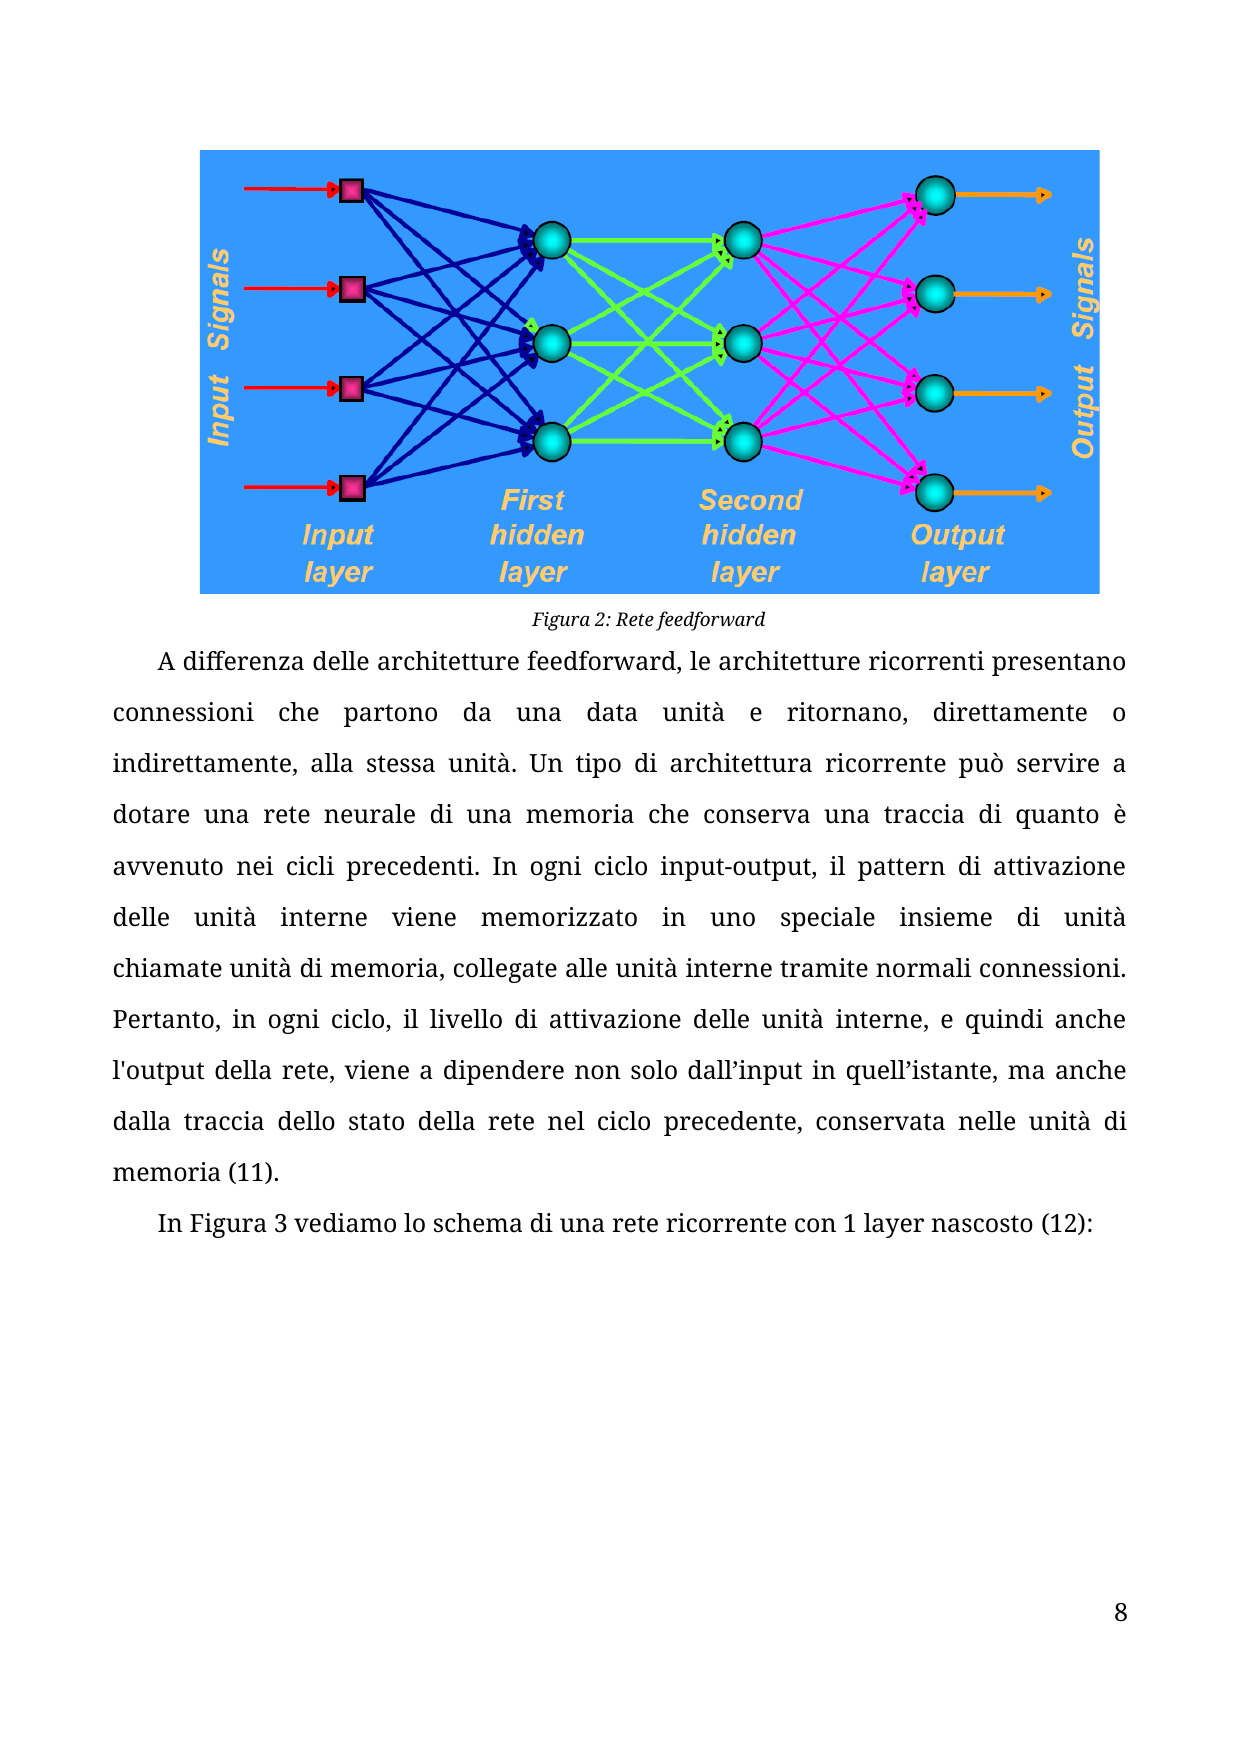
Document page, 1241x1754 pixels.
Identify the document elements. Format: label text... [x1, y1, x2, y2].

picture [199, 150, 1100, 594]
text A differenza delle architetture feedforward, le architetture ricorrenti presentano connessioni che partono da una data unità e ritornano, direttamente o indirettamente, alla stessa unità. Un tipo di architettura ricorrente può servire a dotare una rete neurale di una memoria che conserva una traccia di quanto è avvenuto nei cicli precedenti. In ogni ciclo input-output, il pattern di attivazione delle unità interne viene memorizzato in uno speciale insieme di unità chiamate unità di memoria, collegate alle unità interne tramite normali connessioni. Pertanto, in ogni ciclo, il livello di attivazione delle unità interne, e quindi anche l'output della rete, viene a dipendere non solo dall’input in quell’istante, ma anche dalla traccia dello stato della rete nel ciclo precedente, conservata nelle unità di memoria (11). [112, 644, 1128, 1188]
text Figura 2: Rete feedforward [112, 606, 1128, 631]
text In Figura 3 vediamo lo schema di una rete ricorrente con 1 layer nascosto (12): [112, 1206, 1128, 1239]
